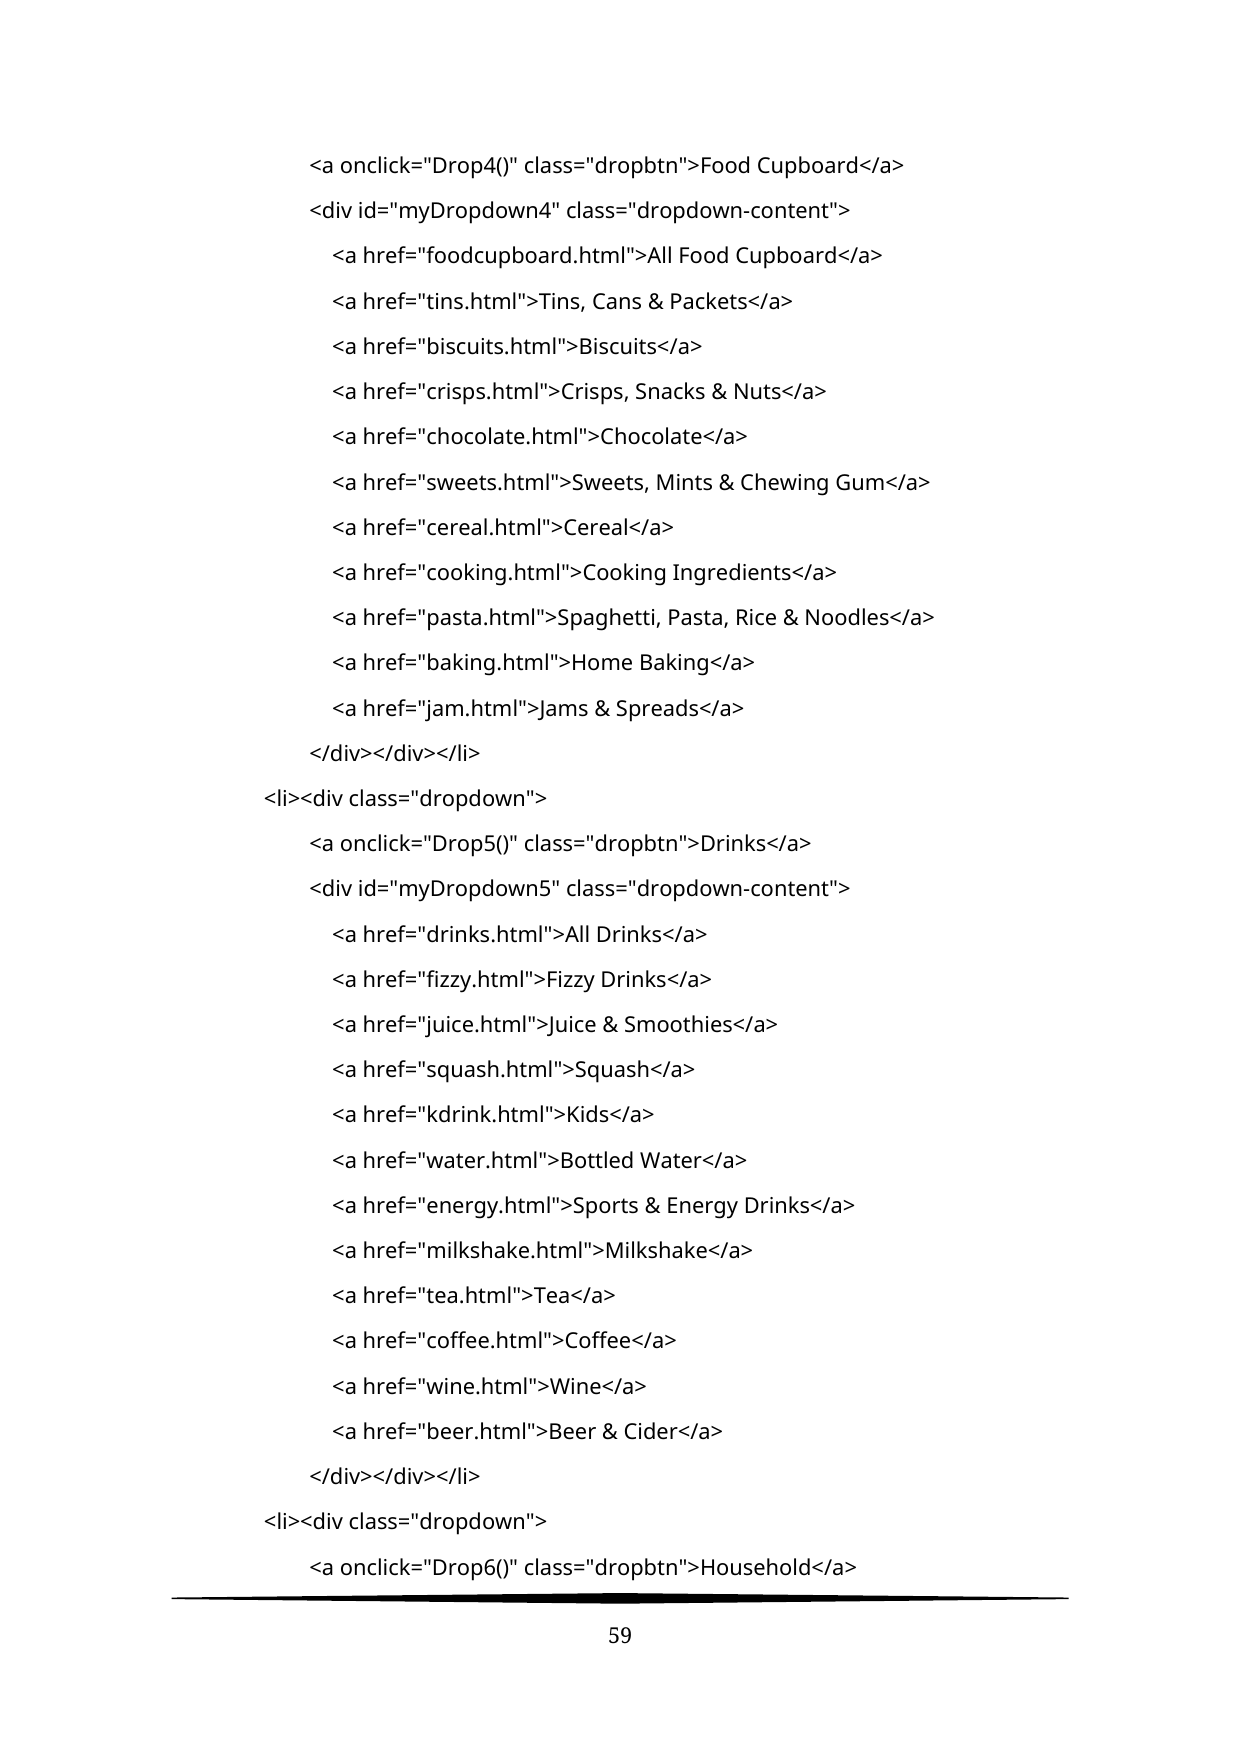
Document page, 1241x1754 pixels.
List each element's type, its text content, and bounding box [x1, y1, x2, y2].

text <a href="chocolate.html">Chocolate</a> [150, 421, 1090, 451]
text <a href="kdrink.html">Kids</a> [150, 1099, 1090, 1129]
text <a onclick="Drop4()" class="dropbtn">Food Cupboard</a> [150, 150, 1090, 180]
text <a href="water.html">Bottled Water</a> [150, 1144, 1090, 1174]
text <a href="tins.html">Tins, Cans & Packets</a> [150, 286, 1090, 315]
text </div></div></li> [150, 1461, 1090, 1491]
text <a href="foodcupboard.html">All Food Cupboard</a> [150, 240, 1090, 270]
text <div id="myDropdown4" class="dropdown-content"> [150, 195, 1090, 225]
text <a href="juice.html">Juice & Smoothies</a> [150, 1009, 1090, 1039]
text <li><div class="dropdown"> [150, 783, 1090, 813]
text <a href="jam.html">Jams & Spreads</a> [150, 692, 1090, 722]
text <a href="energy.html">Sports & Energy Drinks</a> [150, 1190, 1090, 1219]
text <a href="wine.html">Wine</a> [150, 1371, 1090, 1400]
text <a onclick="Drop5()" class="dropbtn">Drinks</a> [150, 828, 1090, 858]
text <div id="myDropdown5" class="dropdown-content"> [150, 873, 1090, 903]
text <a href="beer.html">Beer & Cider</a> [150, 1416, 1090, 1446]
text <a href="baking.html">Home Baking</a> [150, 647, 1090, 677]
text <a href="cooking.html">Cooking Ingredients</a> [150, 557, 1090, 587]
text <a href="sweets.html">Sweets, Mints & Chewing Gum</a> [150, 466, 1090, 496]
text <a onclick="Drop6()" class="dropbtn">Household</a> [150, 1551, 1090, 1581]
text <a href="pasta.html">Spaghetti, Pasta, Rice & Noodles</a> [150, 602, 1090, 632]
text <a href="coffee.html">Coffee</a> [150, 1325, 1090, 1355]
text <a href="crisps.html">Crisps, Snacks & Nuts</a> [150, 376, 1090, 406]
text <a href="biscuits.html">Biscuits</a> [150, 331, 1090, 361]
text <a href="fizzy.html">Fizzy Drinks</a> [150, 964, 1090, 993]
text <a href="squash.html">Squash</a> [150, 1054, 1090, 1084]
text <a href="milkshake.html">Milkshake</a> [150, 1235, 1090, 1265]
text <a href="cereal.html">Cereal</a> [150, 512, 1090, 541]
text <a href="tea.html">Tea</a> [150, 1280, 1090, 1310]
text <a href="drinks.html">All Drinks</a> [150, 918, 1090, 948]
text </div></div></li> [150, 738, 1090, 767]
text <li><div class="dropdown"> [150, 1506, 1090, 1536]
